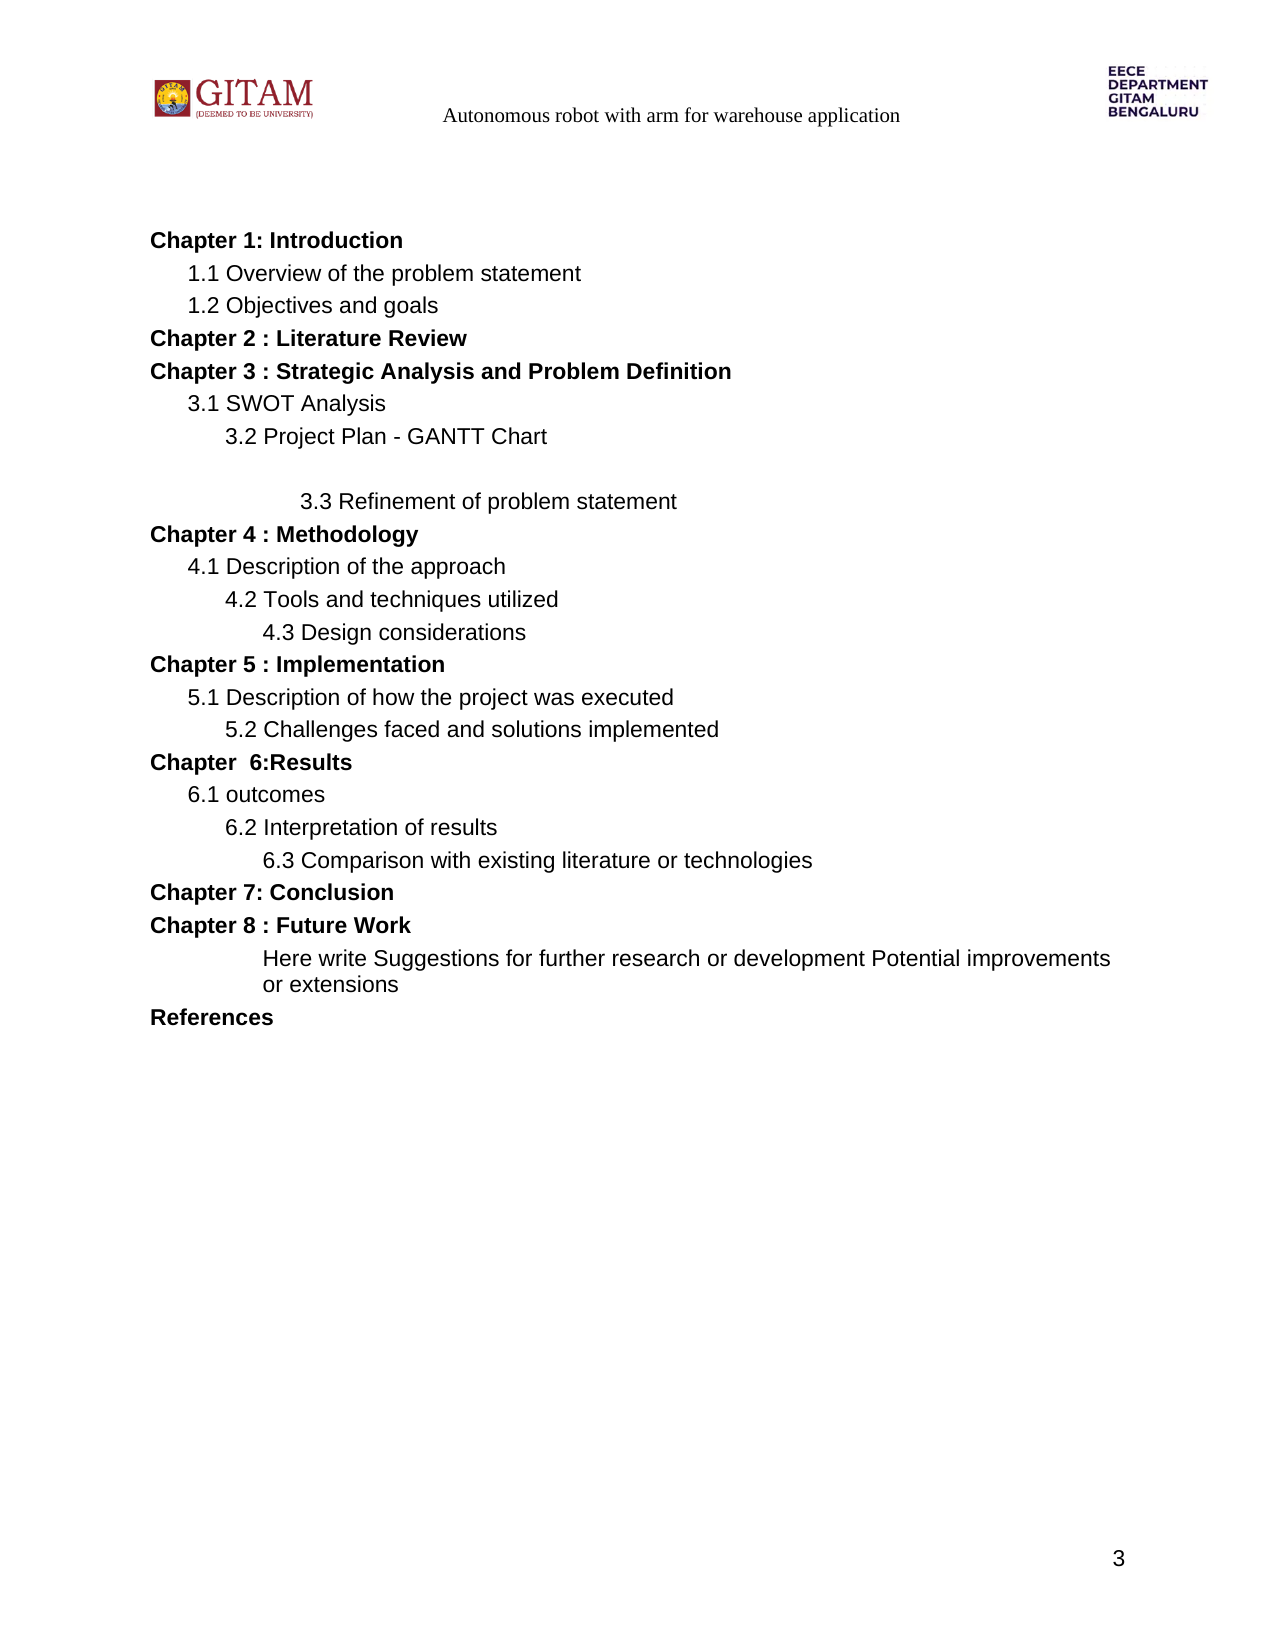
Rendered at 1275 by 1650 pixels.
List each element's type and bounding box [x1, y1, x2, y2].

picture [150, 75, 318, 123]
picture [1104, 59, 1217, 122]
